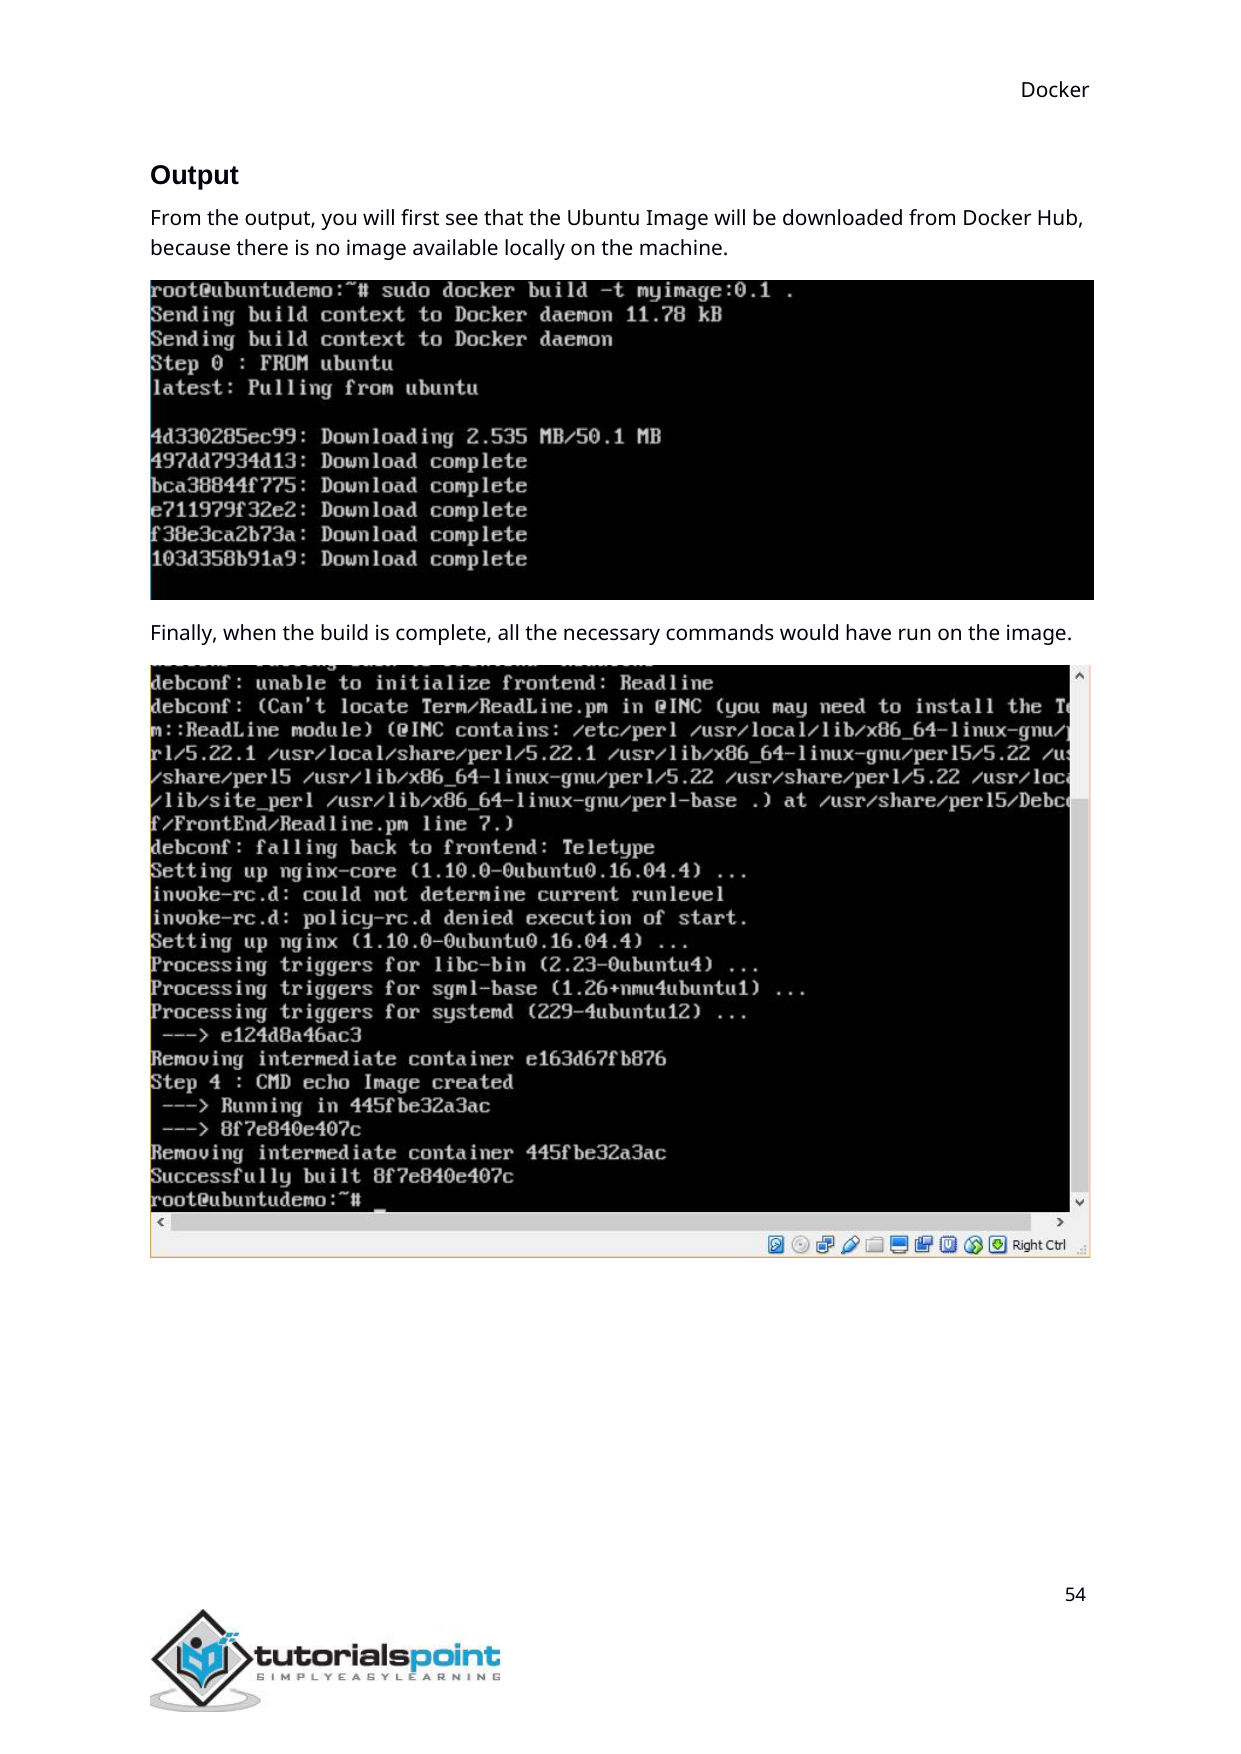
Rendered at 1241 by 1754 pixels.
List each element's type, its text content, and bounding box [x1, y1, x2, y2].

text From the output, you will first see that the Ubuntu Image will be downloaded from Docker Hub, because there is no image available locally on the machine. [150, 203, 1089, 262]
picture [150, 665, 1091, 1258]
text Finally, when the build is complete, all the necessary commands would have run on the image. [150, 618, 1089, 647]
picture [150, 1609, 501, 1712]
text Docker [150, 75, 1089, 103]
text 54 [1064, 1582, 1090, 1607]
picture [150, 280, 1094, 600]
text Output [150, 159, 1090, 190]
